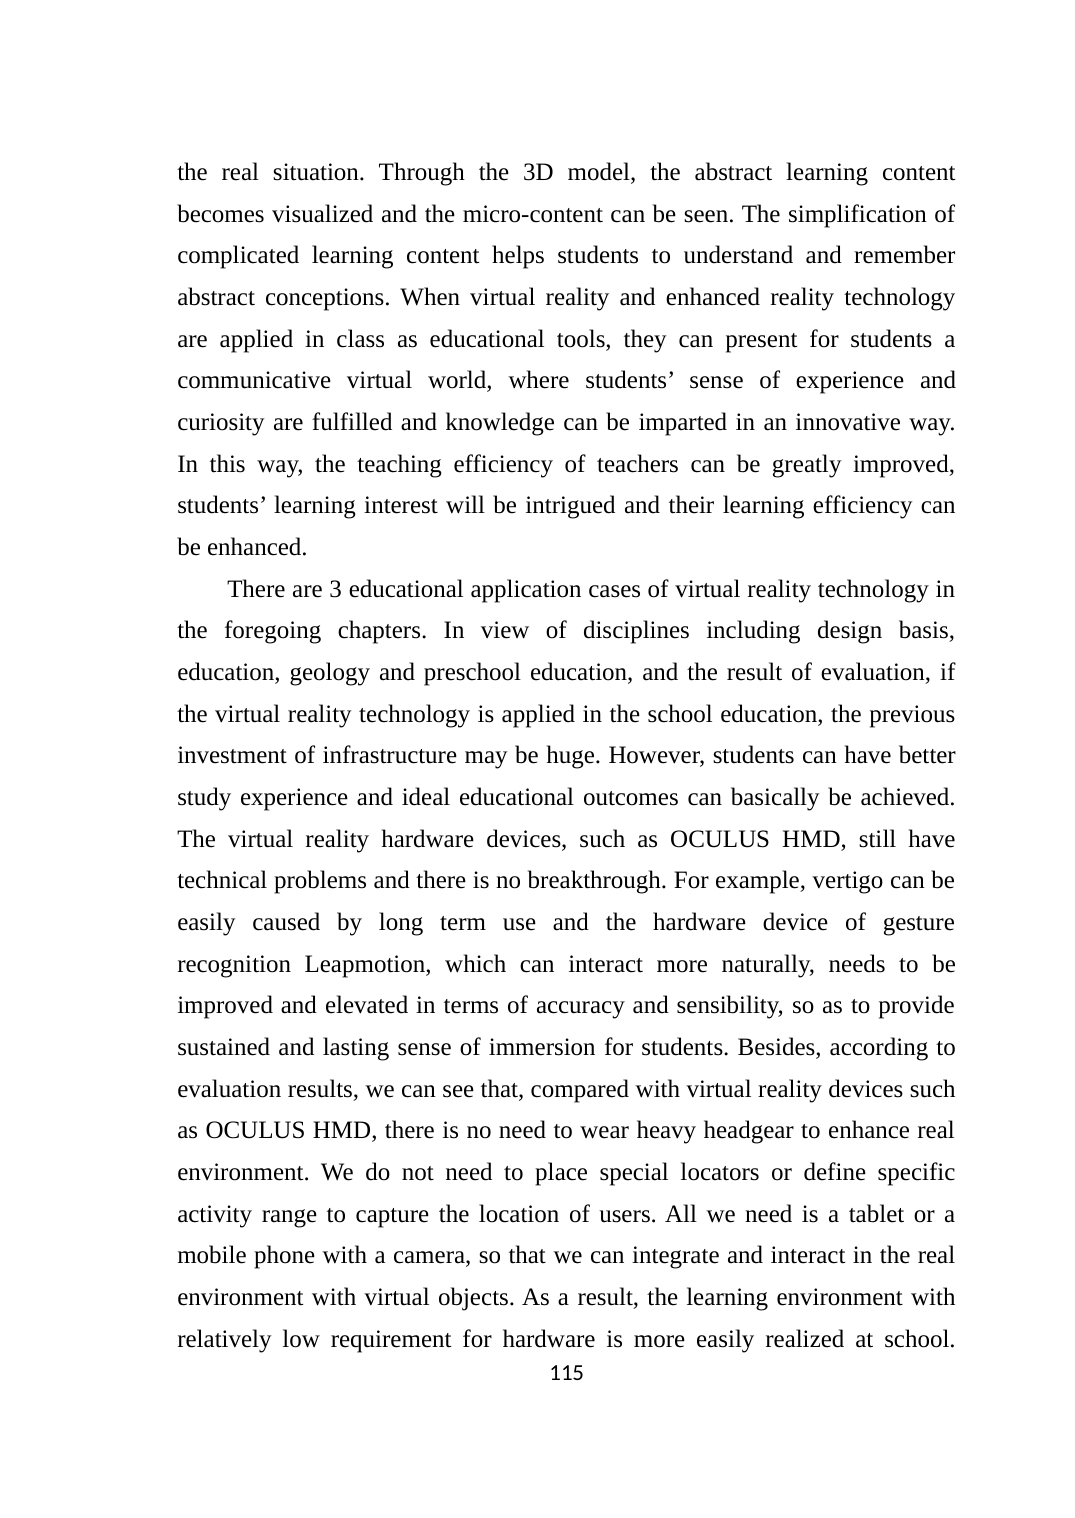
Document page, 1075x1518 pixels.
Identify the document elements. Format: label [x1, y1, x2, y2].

text [177, 564, 956, 1355]
text [177, 147, 956, 564]
